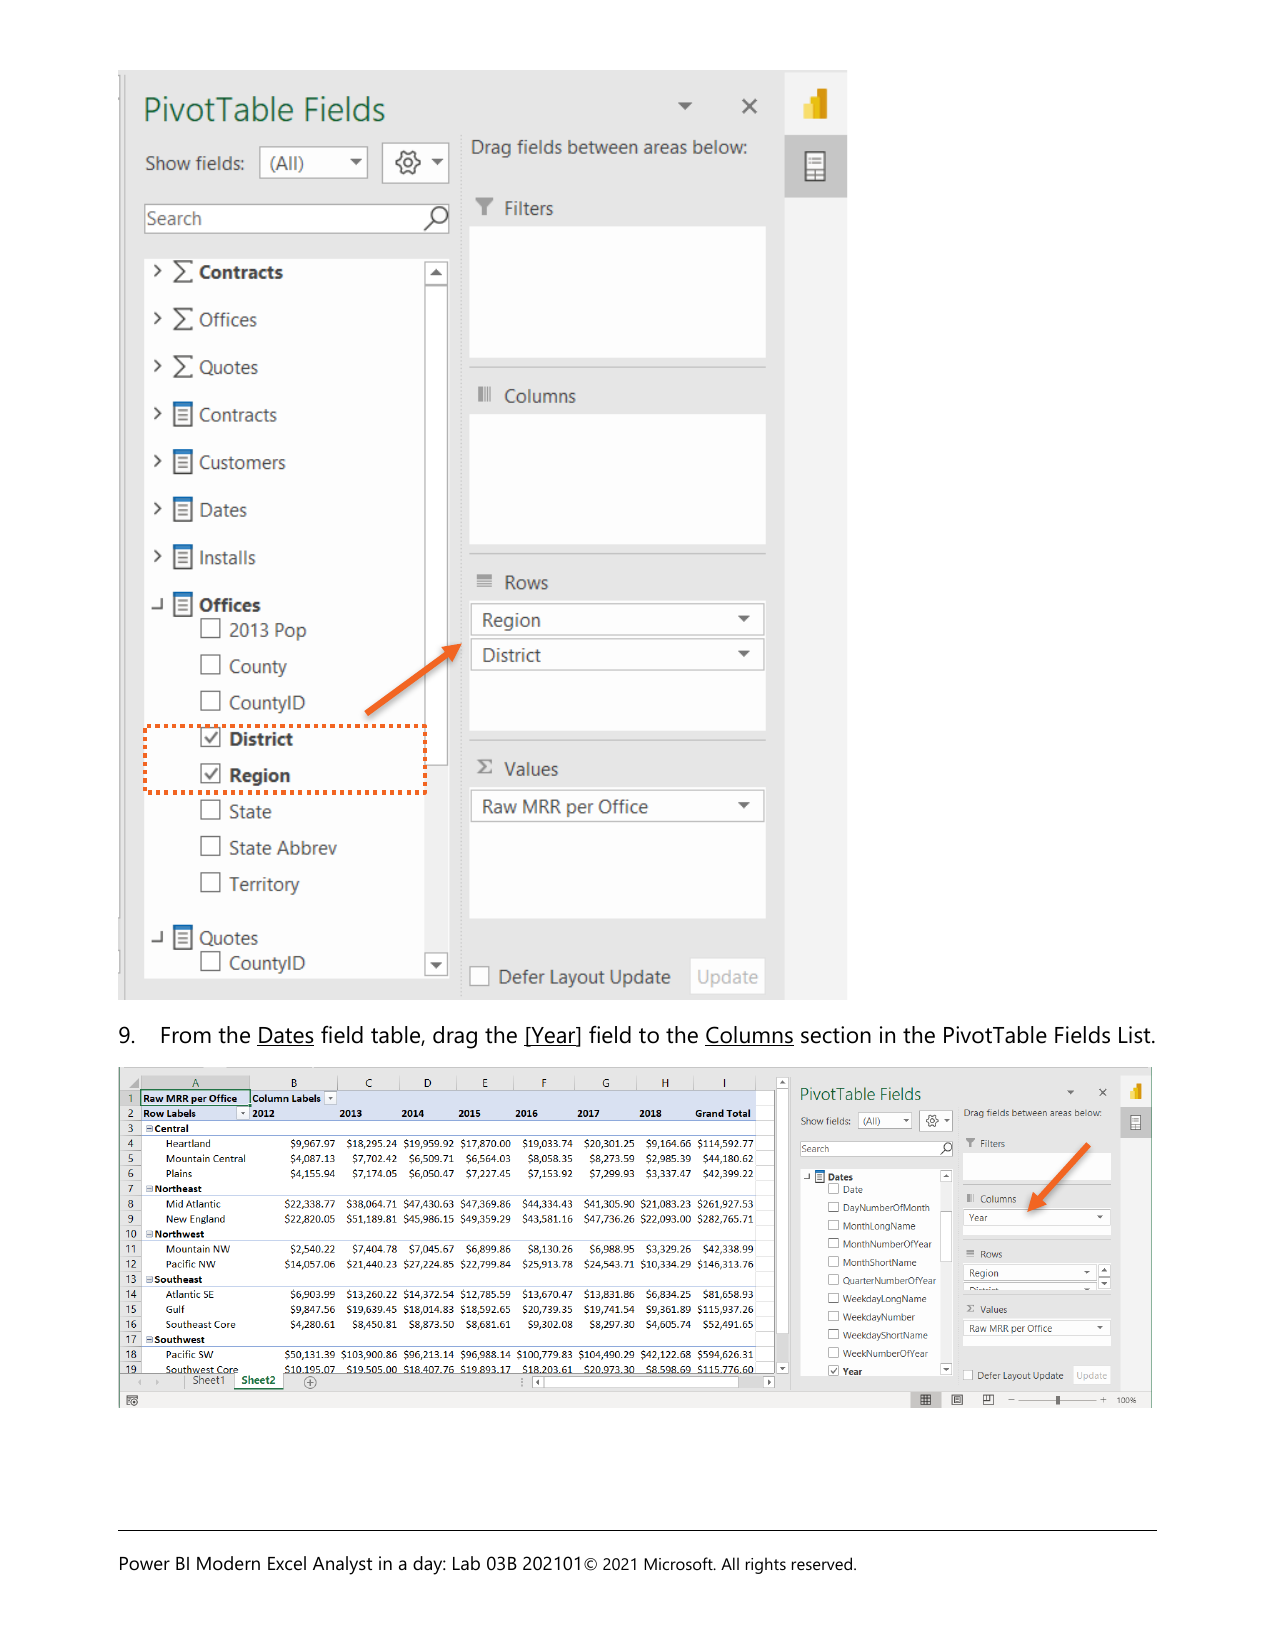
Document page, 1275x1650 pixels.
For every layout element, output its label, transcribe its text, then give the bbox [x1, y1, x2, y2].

picture [118, 1067, 1152, 1408]
picture [118, 70, 851, 1000]
text From the Dates field table, drag the [Year] field to the Columns section in the PivotTable Fields List. [118, 1018, 1157, 1049]
